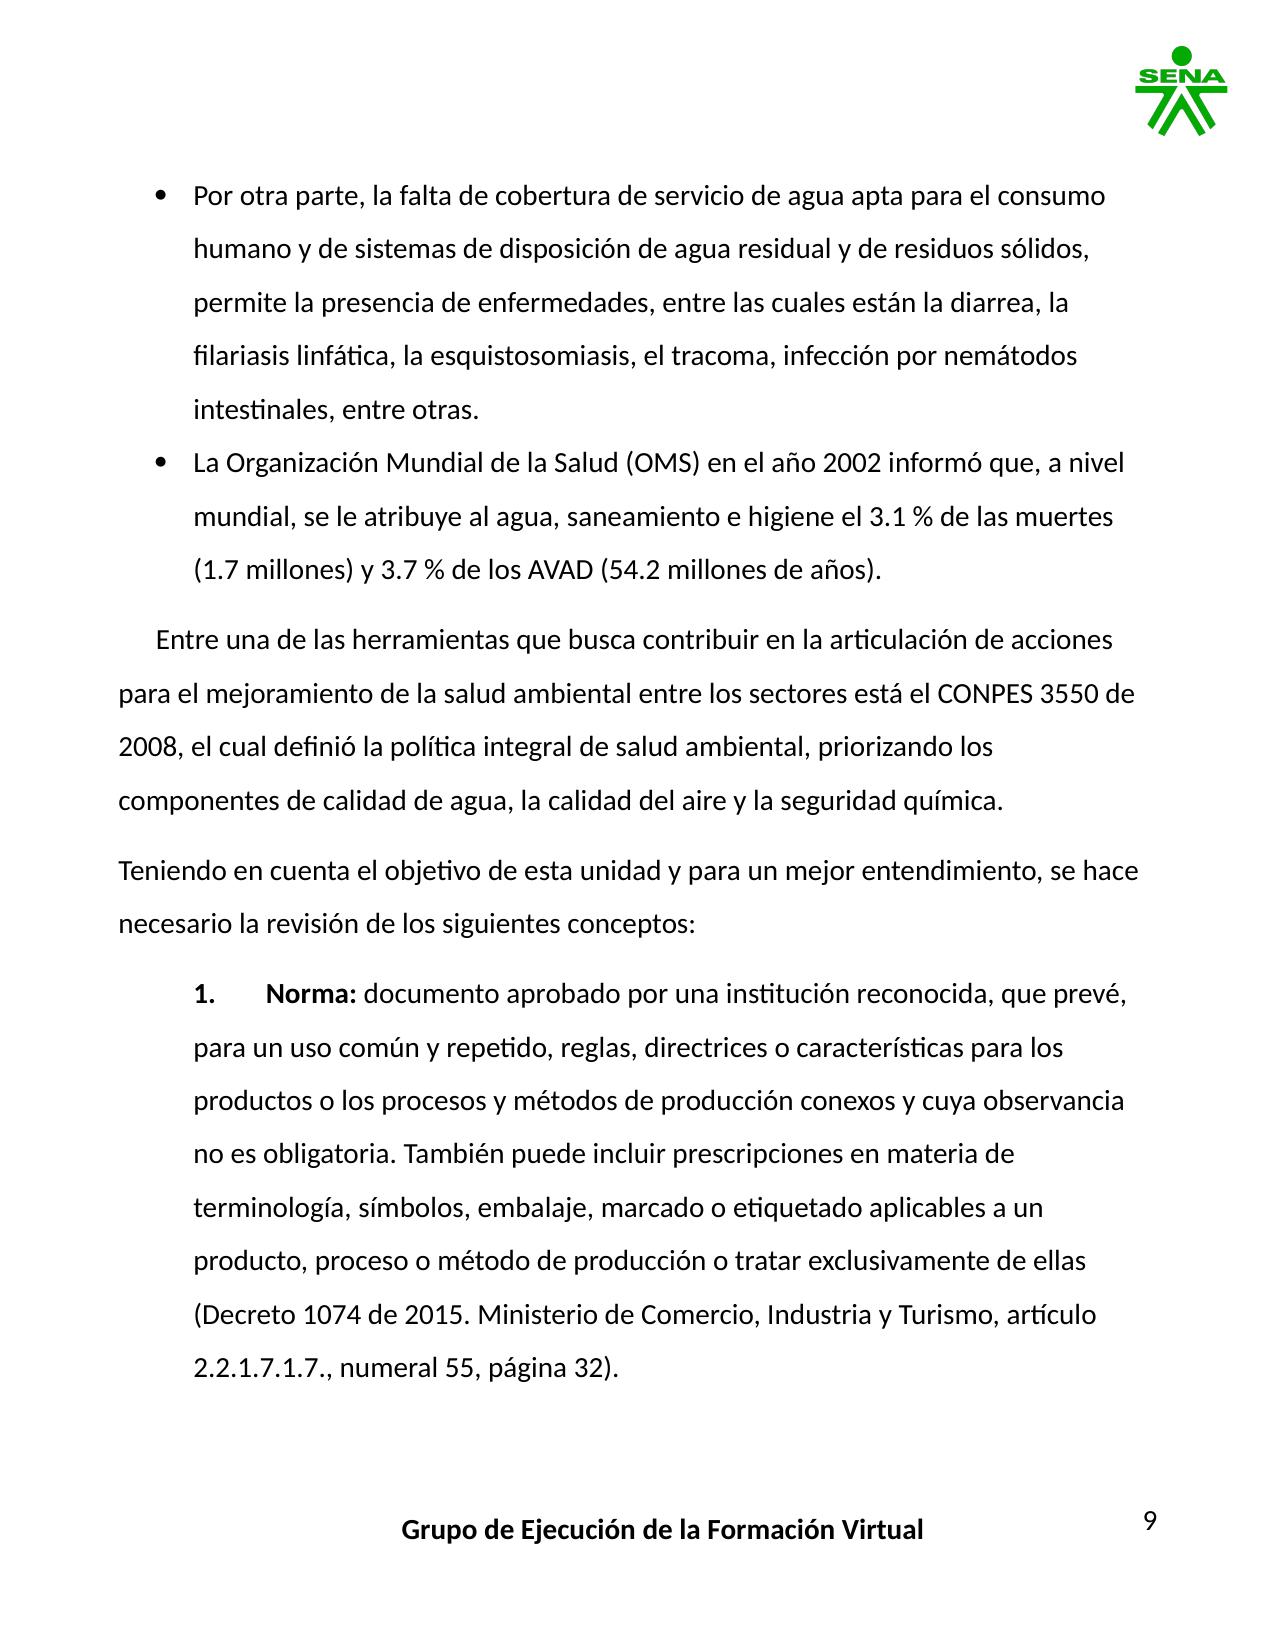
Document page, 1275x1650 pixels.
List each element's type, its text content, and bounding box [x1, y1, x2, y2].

list Norma: documento aprobado por una institución reconocida, que prevé, para un uso común y repetido, reglas, directrices o características para los productos o los procesos y métodos de producción conexos y cuya observancia no es obligatoria. También puede incluir prescripciones en materia de terminología, símbolos, embalaje, marcado o etiquetado aplicables a un producto, proceso o método de producción o tratar exclusivamente de ellas (Decreto 1074 de 2015. Ministerio de Comercio, Industria y Turismo, artículo 2.2.1.7.1.7., numeral 55, página 32). [193, 975, 1157, 1385]
text Teniendo en cuenta el objetivo de esta unidad y para un mejor entendimiento, se hace necesario la revisión de los siguientes conceptos: [118, 852, 1157, 941]
list Por otra parte, la falta de cobertura de servicio de agua apta para el consumo humano y de sistemas de disposición de agua residual y de residuos sólidos, permite la presencia de enfermedades, entre las cuales están la diarrea, la filariasis linfática, la esquistosomiasis, el tracoma, infección por nemátodos intestinales, entre otras. [156, 177, 1157, 427]
text Entre una de las herramientas que busca contribuir en la articulación de acciones para el mejoramiento de la salud ambiental entre los sectores está el CONPES 3550 de 2008, el cual definió la política integral de salud ambiental, priorizando los componentes de calidad de agua, la calidad del aire y la seguridad química. [118, 621, 1157, 817]
picture [1135, 46, 1228, 136]
list La Organización Mundial de la Salud (OMS) en el año 2002 informó que, a nivel mundial, se le atribuye al agua, saneamiento e higiene el 3.1 % de las muertes (1.7 millones) y 3.7 % de los AVAD (54.2 millones de años). [156, 444, 1157, 587]
